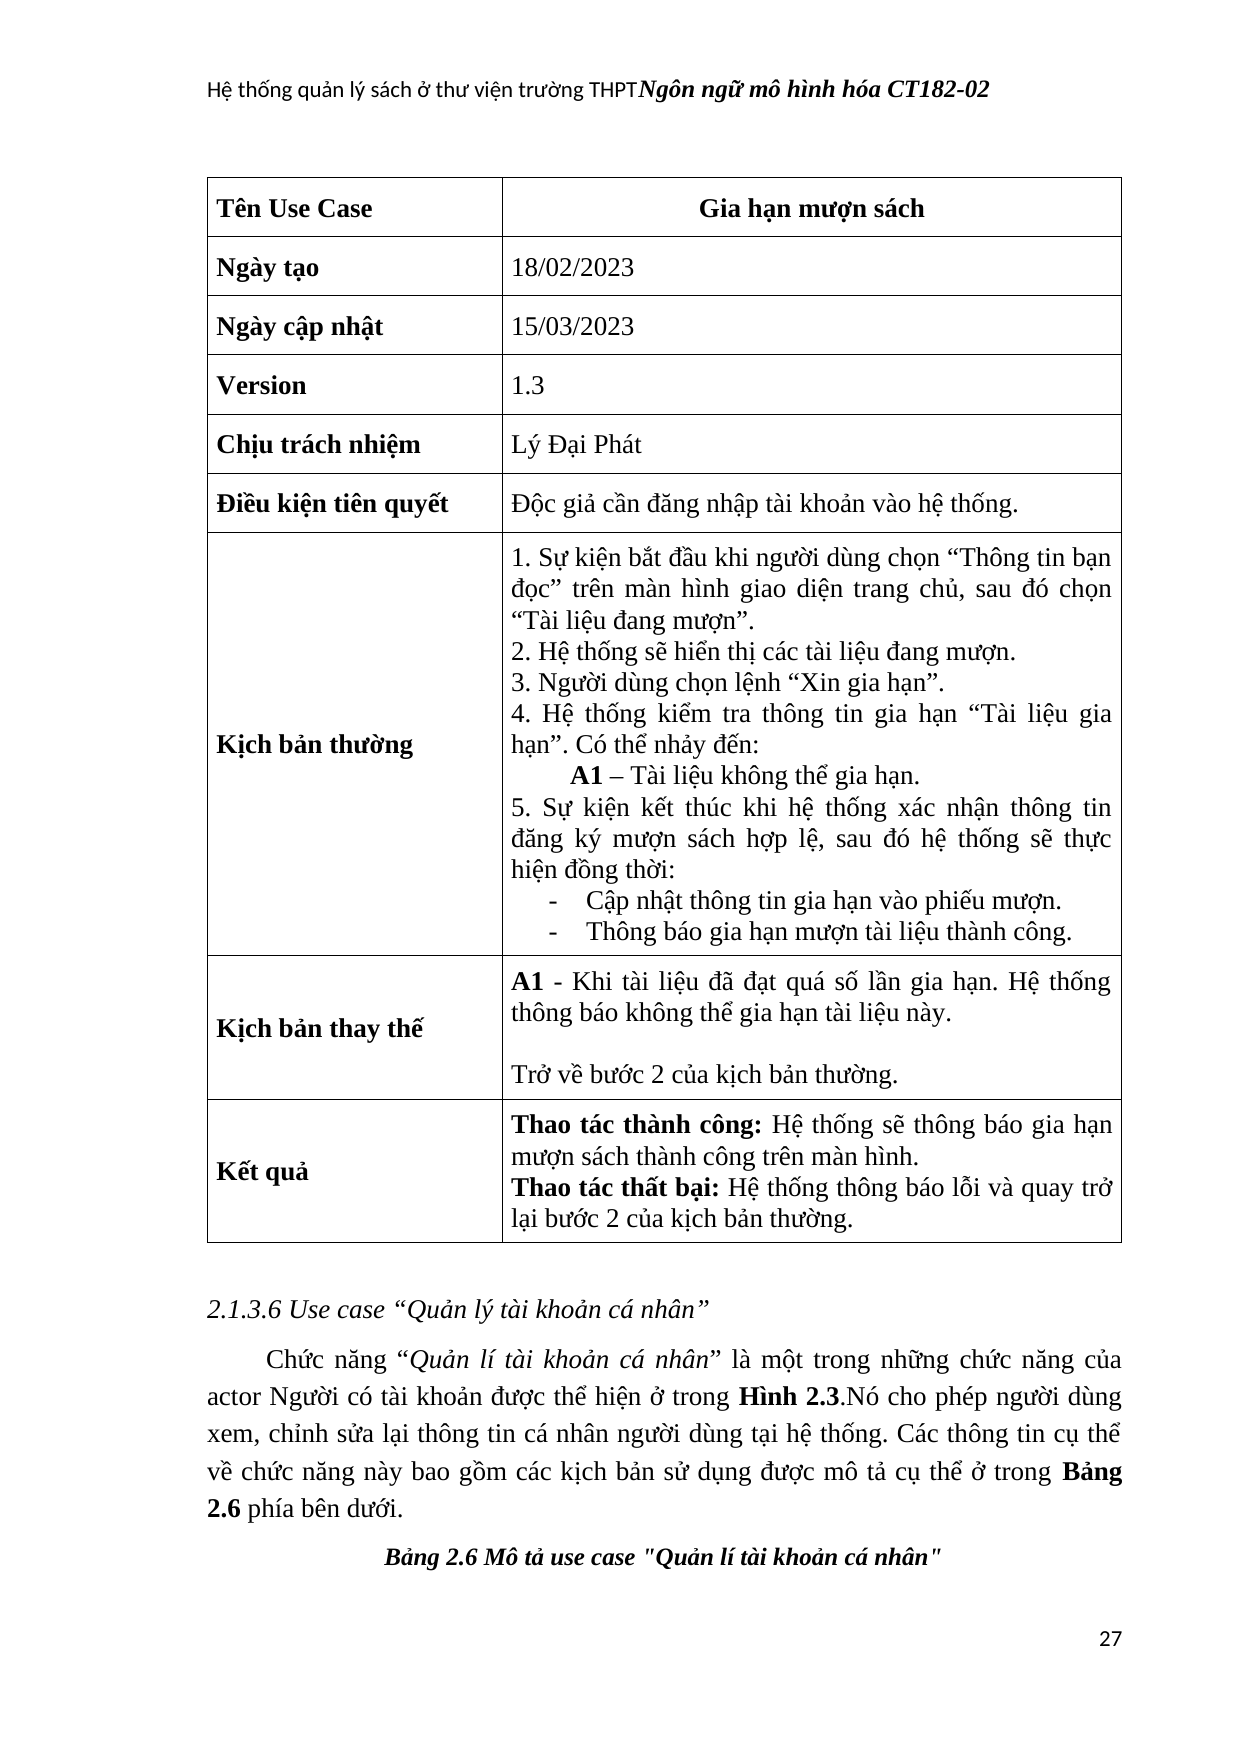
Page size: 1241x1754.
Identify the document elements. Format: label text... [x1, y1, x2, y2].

table_cell Ngày tạo [208, 237, 502, 295]
table_cell Kết quả [208, 1100, 502, 1242]
text Bảng . Mô tả use case "Quản lí tài khoản cá nhân" [207, 1542, 1122, 1571]
table_cell Ngày cập nhật [208, 296, 502, 354]
table_cell 1. Sự kiện bắt đầu khi người dùng chọn “Thông tin bạn đọc” trên màn hình giao diện trang chủ, sau đó chọn “Tài liệu đang mượn”. 2. Hệ thống sẽ hiển thị các tài liệu đang mượn. 3. Người dùng chọn lệnh “Xin gia hạn”. 4. Hệ thống kiểm tra thông tin gia hạn “Tài liệu gia hạn”. Có thể nhảy đến: A1 – Tài liệu không thể gia hạn. 5. Sự kiện kết thúc khi hệ thống xác nhận thông tin đăng ký mượn sách hợp lệ, sau đó hệ thống sẽ thực hiện đồng thời: Cập nhật thông tin gia hạn vào phiếu mượn. Thông báo gia hạn mượn tài liệu thành công. [503, 533, 1121, 955]
table_cell 15/03/2023 [503, 296, 1121, 354]
table_cell A1 - Khi tài liệu đã đạt quá số lần gia hạn. Hệ thống thông báo không thể gia hạn tài liệu này. Trở về bước 2 của kịch bản thường. [503, 956, 1121, 1098]
text Chức năng “Quản lí tài khoản cá nhân” là một trong những chức năng của actor Người có tài khoản được thể hiện ở trong Hình 2.3.Nó cho phép người dùng xem, chỉnh sửa lại thông tin cá nhân người dùng tại hệ thống. Các thông tin cụ thể về chức năng này bao gồm các kịch bản sử dụng được mô tả cụ thể ở trong Bảng 2.6 phía bên dưới. [207, 1343, 1122, 1523]
table_cell 1.3 [503, 355, 1121, 413]
table_header Tên Use Case [208, 178, 502, 236]
table_header Gia hạn mượn sách [503, 178, 1121, 236]
table_cell Version [208, 355, 502, 413]
table_cell Chịu trách nhiệm [208, 415, 502, 472]
table_cell Kịch bản thường [208, 533, 502, 955]
table_cell 18/02/2023 [503, 237, 1121, 295]
table_cell Điều kiện tiên quyết [208, 474, 502, 532]
subtitle Use case “Quản lý tài khoản cá nhân” [207, 1293, 1122, 1324]
table_cell Độc giả cần đăng nhập tài khoản vào hệ thống. [503, 474, 1121, 532]
table_cell Thao tác thành công: Hệ thống sẽ thông báo gia hạn mượn sách thành công trên màn hình. Thao tác thất bại: Hệ thống thông báo lỗi và quay trở lại bước 2 của kịch bản thường. [503, 1100, 1121, 1242]
table_cell Kịch bản thay thế [208, 956, 502, 1098]
table_cell Lý Đại Phát [503, 415, 1121, 472]
